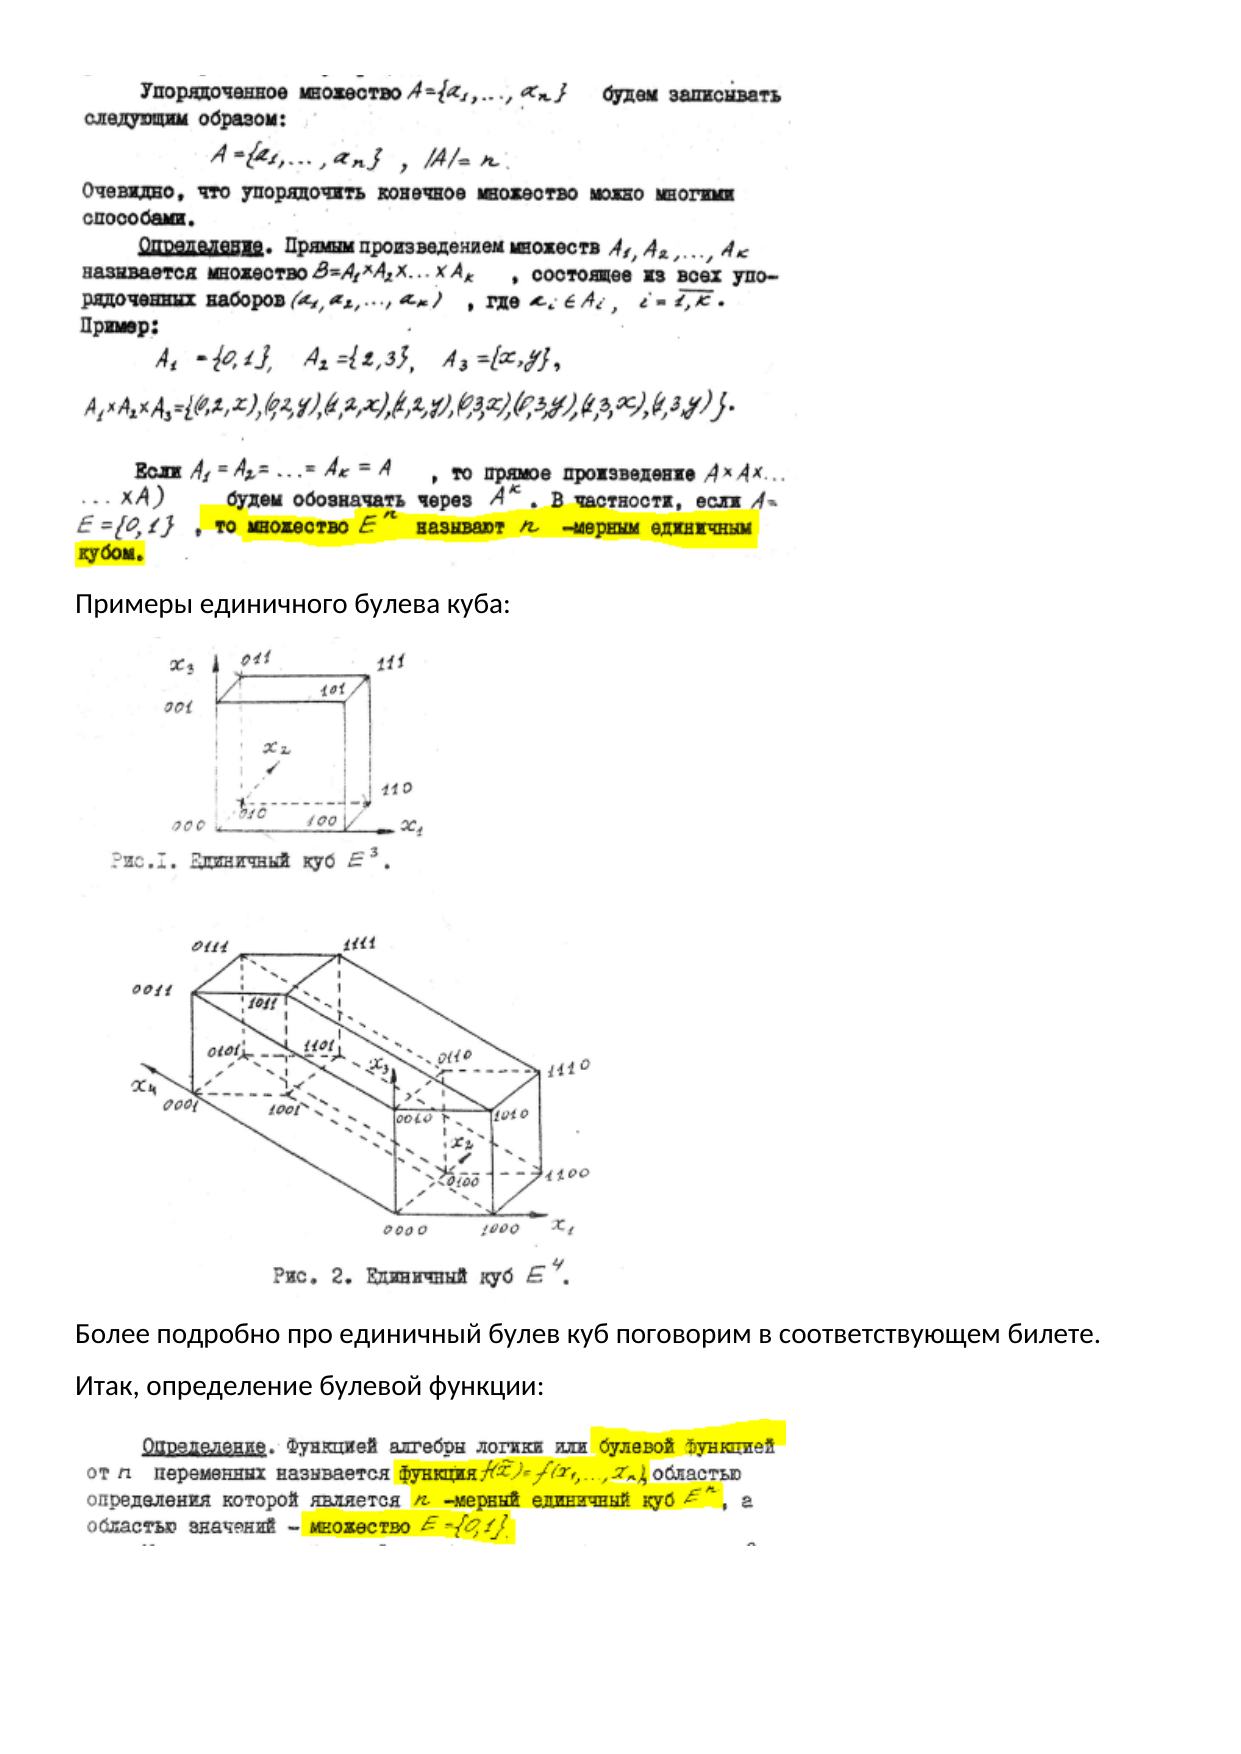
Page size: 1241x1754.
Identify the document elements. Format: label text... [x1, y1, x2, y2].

text Примеры единичного булева куба: [75, 585, 1165, 621]
text Более подробно про единичный булев куб поговорим в соответствующем билете. [75, 1315, 1165, 1350]
picture [75, 637, 439, 897]
picture [75, 913, 636, 1299]
picture [75, 75, 797, 569]
picture [75, 1419, 786, 1546]
text Итак, определение булевой функции: [75, 1367, 1165, 1403]
